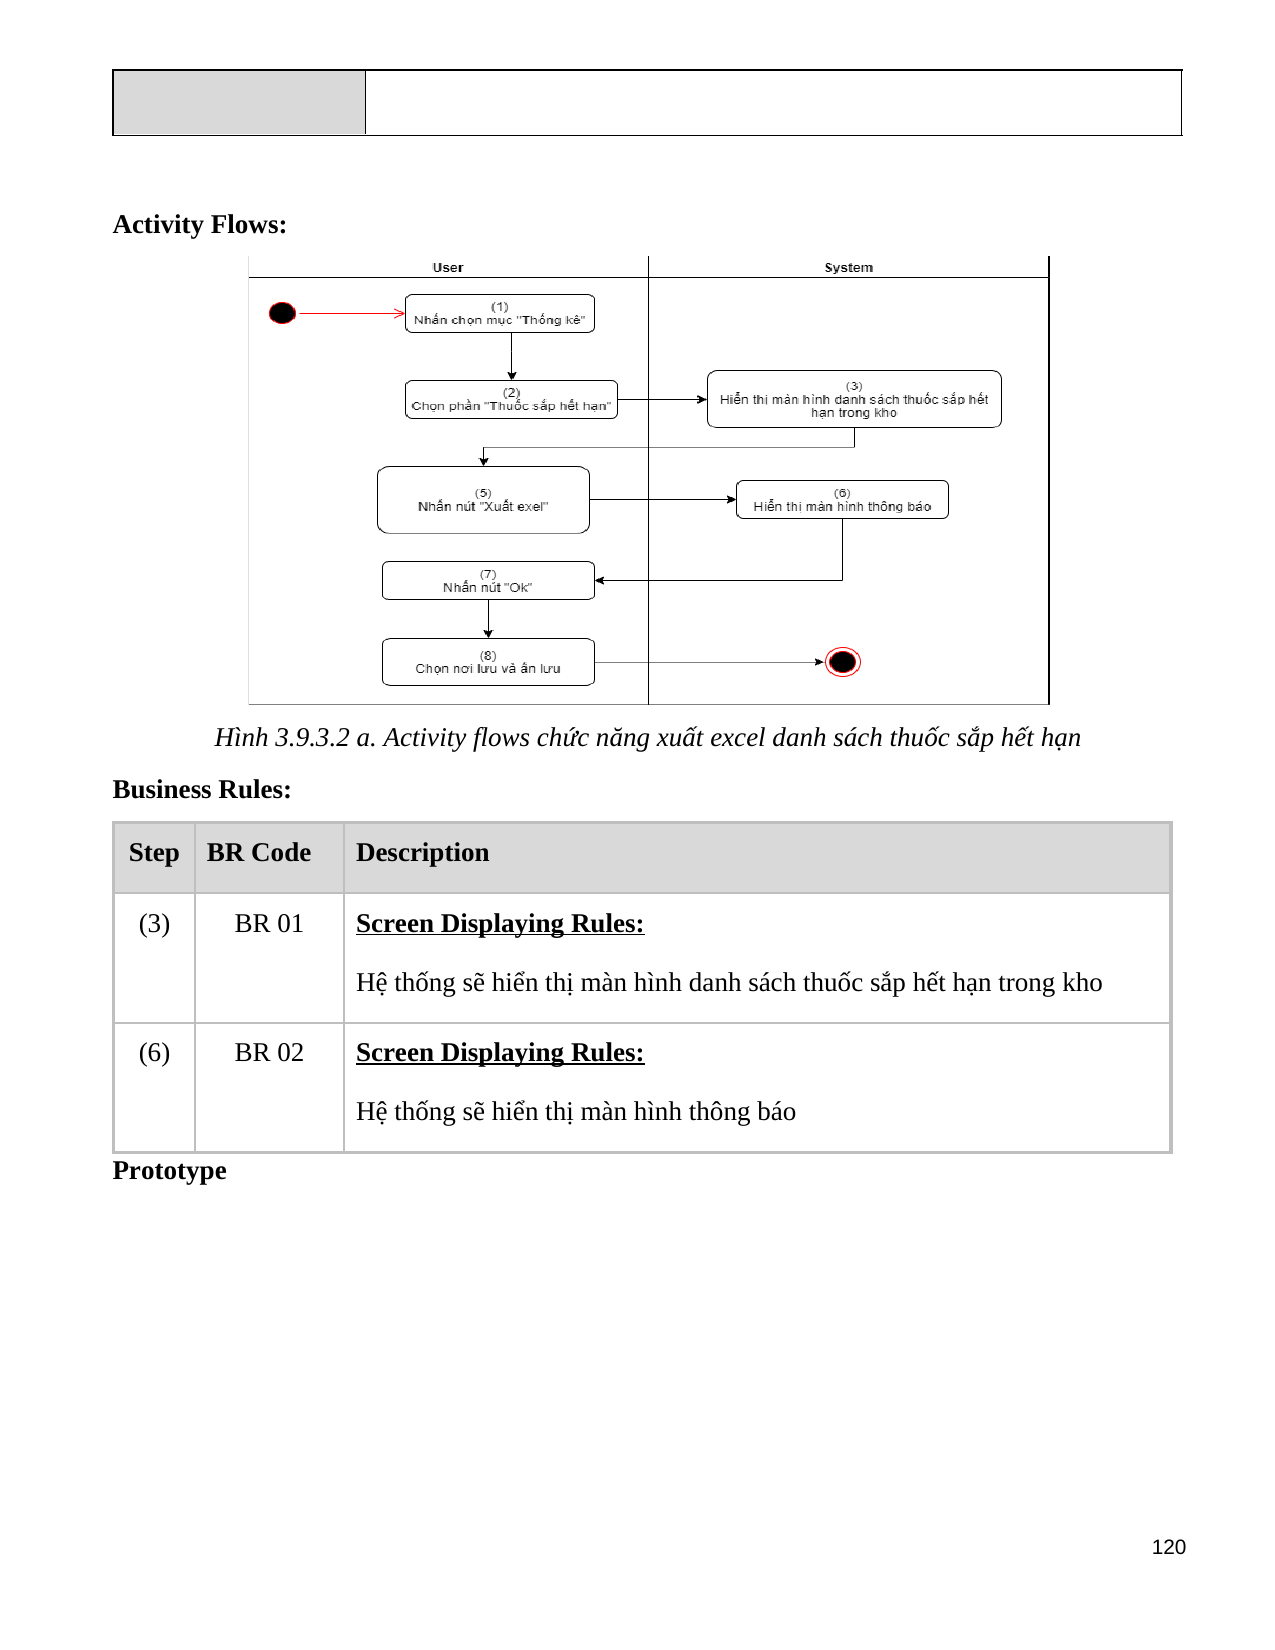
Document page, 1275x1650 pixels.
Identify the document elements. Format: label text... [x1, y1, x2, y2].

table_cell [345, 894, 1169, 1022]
text Activity Flows: [112, 208, 1186, 239]
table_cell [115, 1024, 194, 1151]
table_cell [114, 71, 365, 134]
text Prototype [112, 1154, 1186, 1185]
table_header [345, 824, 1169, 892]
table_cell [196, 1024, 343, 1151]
text Business Rules: [112, 773, 1186, 804]
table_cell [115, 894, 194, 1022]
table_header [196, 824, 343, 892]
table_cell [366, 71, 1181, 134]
picture [248, 256, 1050, 705]
text Hình 3.9.3.2 a. Activity flows chức năng xuất excel danh sách thuốc sắp hết hạn [112, 721, 1186, 752]
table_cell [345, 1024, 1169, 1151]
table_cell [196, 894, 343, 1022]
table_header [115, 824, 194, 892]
